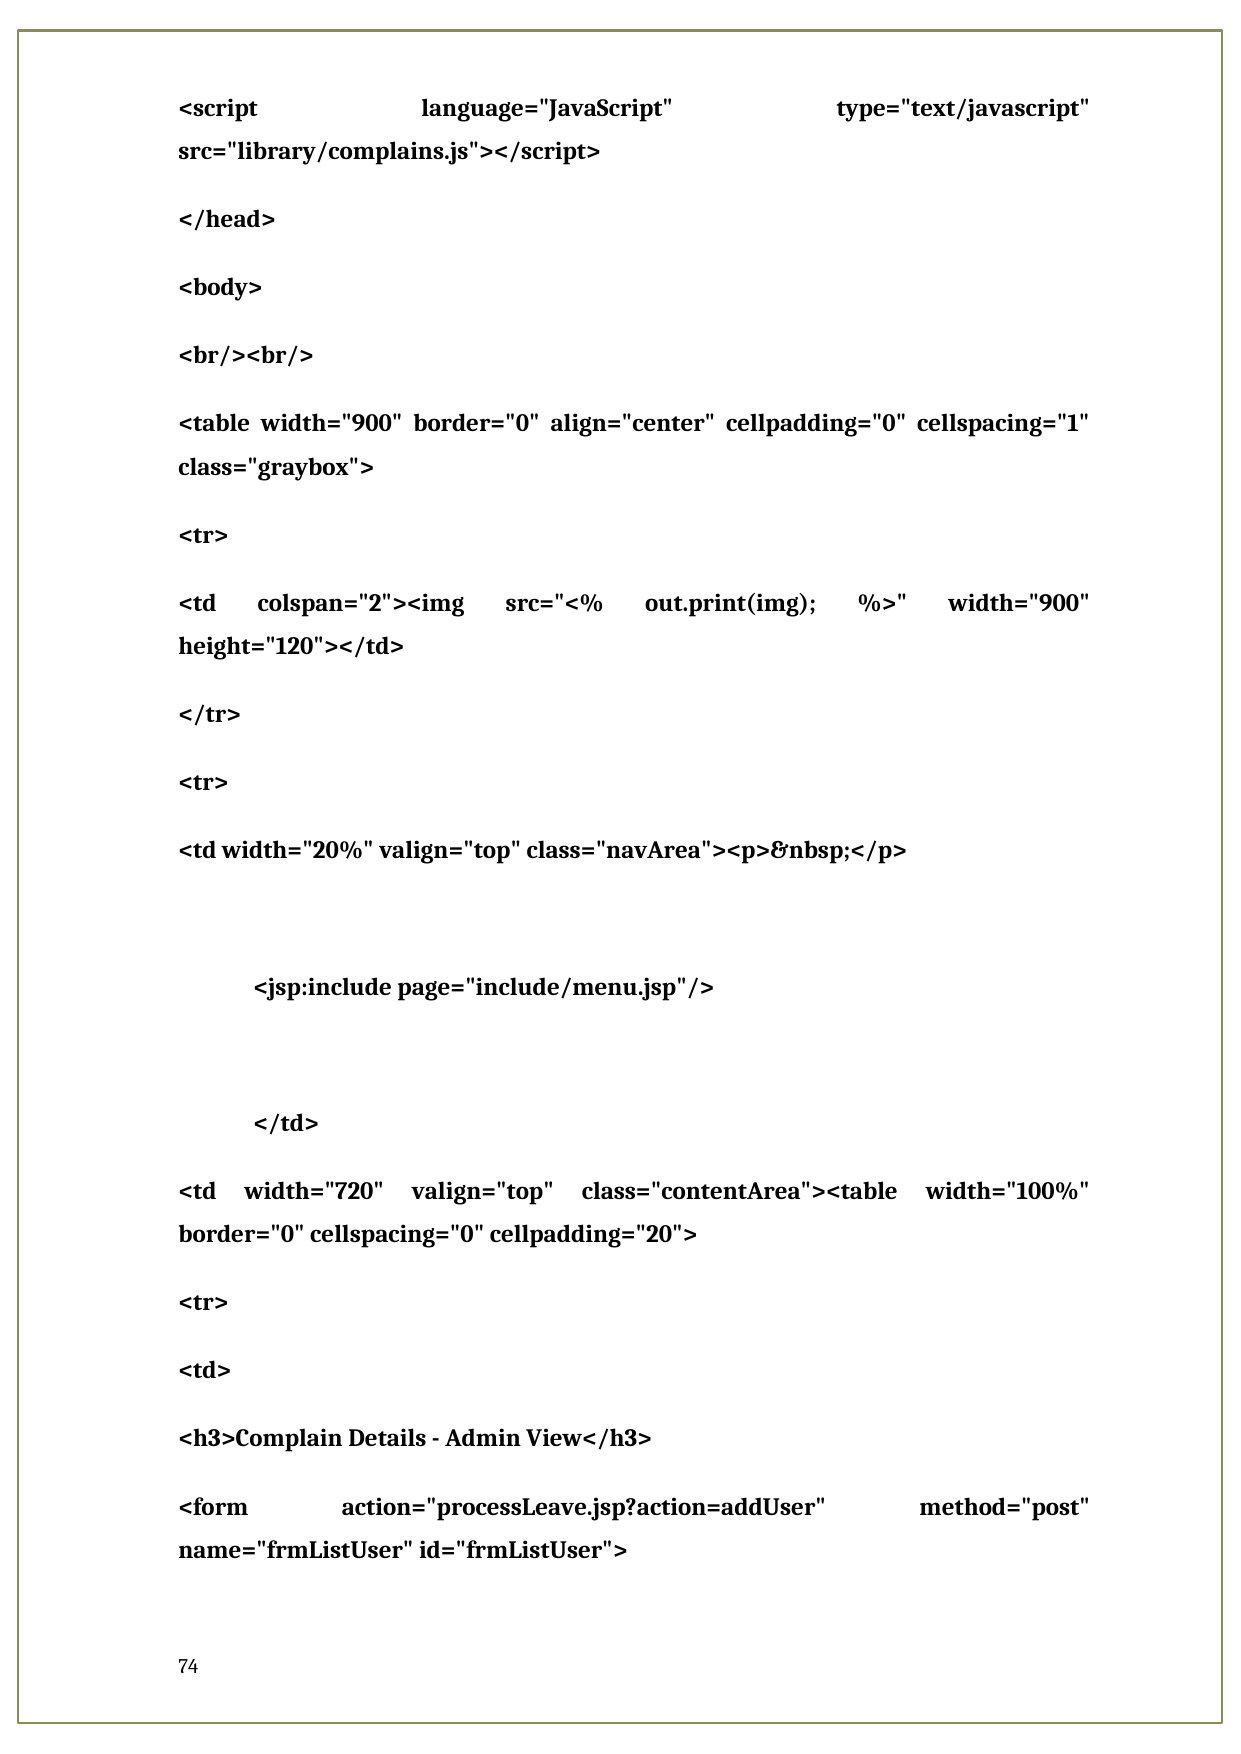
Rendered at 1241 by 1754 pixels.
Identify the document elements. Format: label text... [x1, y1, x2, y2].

text <h3>Complain Details - Admin View</h3> [178, 1424, 1090, 1453]
text <td> [178, 1356, 1090, 1385]
text <td colspan="2"><img src="<% out.print(img); %>" width="900" height="120"></td> [178, 589, 1090, 661]
text <body> [178, 273, 1090, 302]
text <tr> [178, 1288, 1090, 1317]
text <script language="JavaScript" type="text/javascript" src="library/complains.js"></script> [178, 94, 1090, 166]
text <table width="900" border="0" align="center" cellpadding="0" cellspacing="1" class="graybox"> [178, 409, 1090, 481]
text <jsp:include page="include/menu.jsp"/> [178, 972, 1090, 1001]
text <tr> [178, 521, 1090, 549]
text </td> [178, 1109, 1090, 1137]
text </tr> [178, 700, 1090, 729]
text <tr> [178, 768, 1090, 797]
text <form action="processLeave.jsp?action=addUser" method="post" name="frmListUser" id="frmListUser"> [178, 1492, 1090, 1564]
text <td width="720" valign="top" class="contentArea"><table width="100%" border="0" cellspacing="0" cellpadding="20"> [178, 1177, 1090, 1249]
text <br/><br/> [178, 341, 1090, 370]
text <td width="20%" valign="top" class="navArea"><p>&nbsp;</p> [178, 836, 1090, 865]
text </head> [178, 205, 1090, 234]
